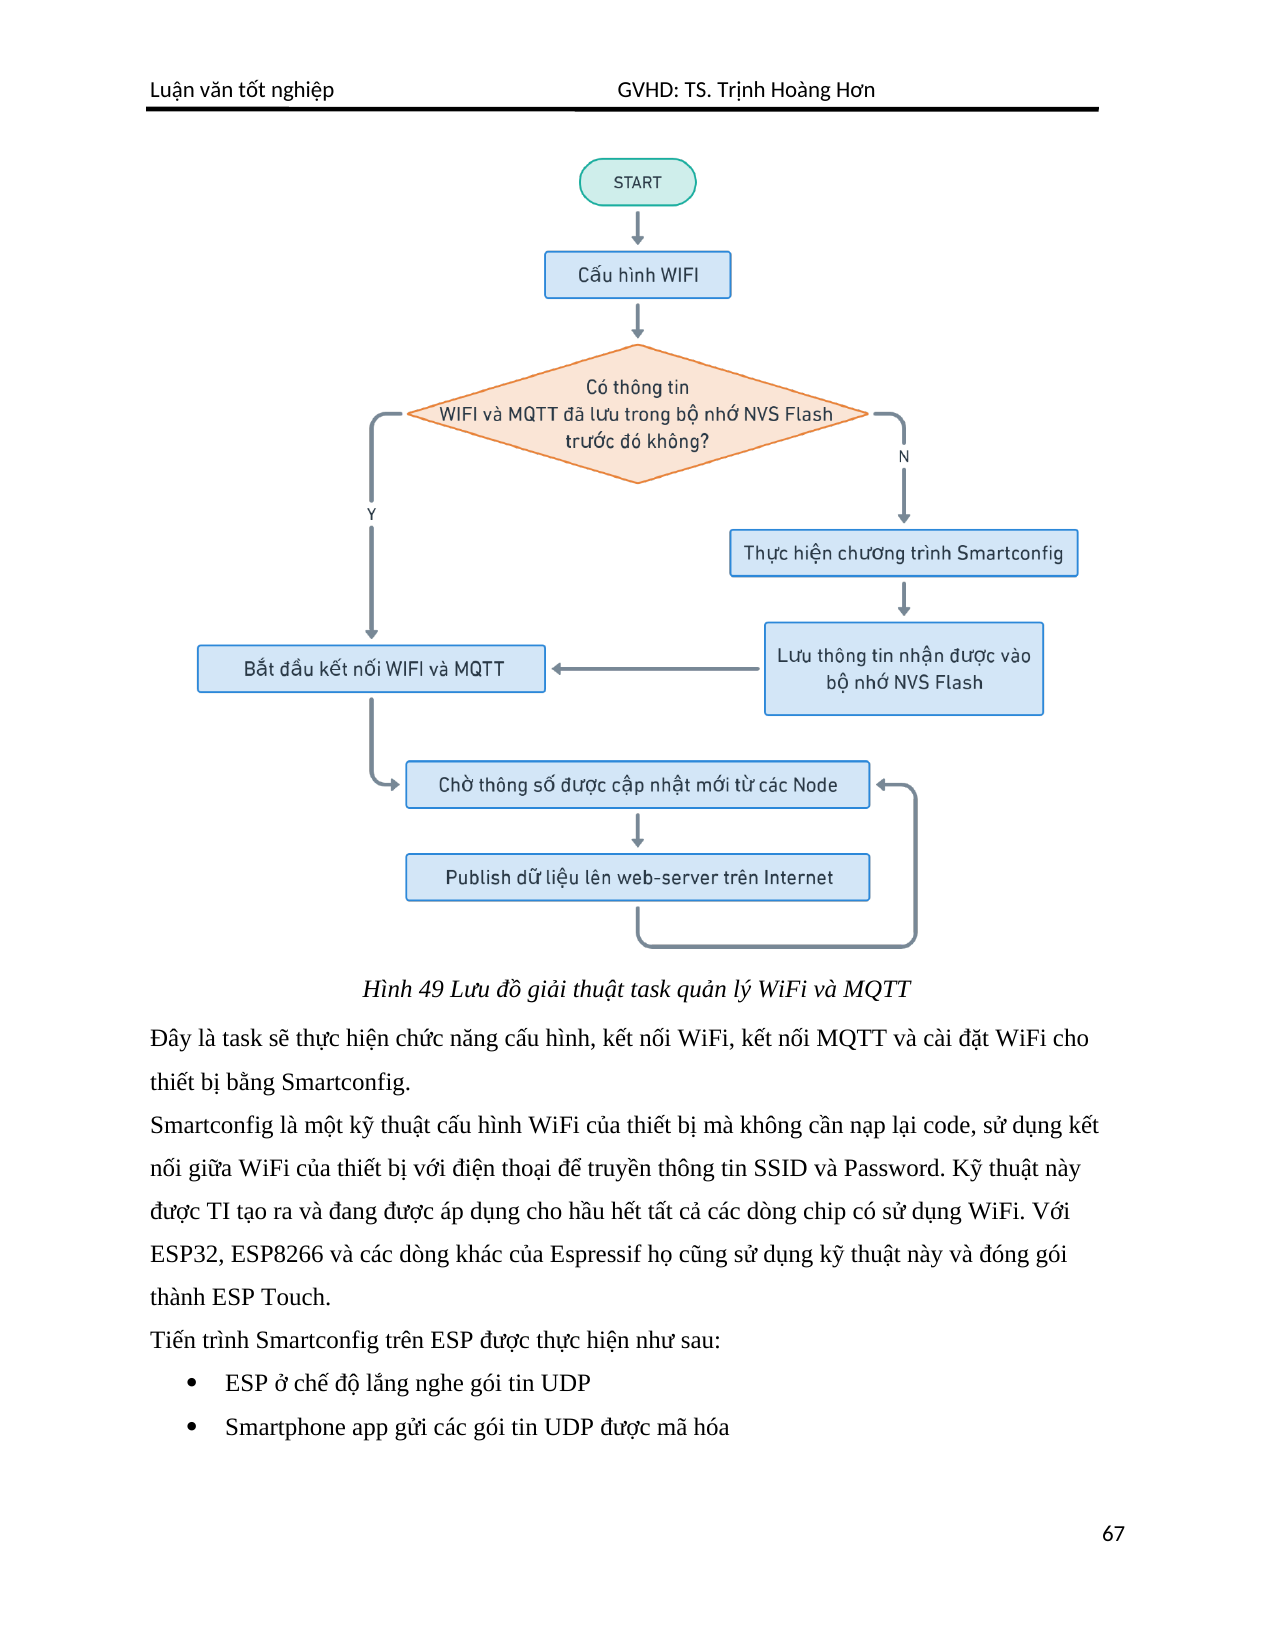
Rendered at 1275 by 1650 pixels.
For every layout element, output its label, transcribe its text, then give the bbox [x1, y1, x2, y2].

picture [188, 150, 1087, 960]
text Smartconfig là một kỹ thuật cấu hình WiFi của thiết bị mà không cần nạp lại code, sử dụng kết nối giữa WiFi của thiết bị với điện thoại để truyền thông tin SSID và Password. Kỹ thuật này được TI tạo ra và đang được áp dụng cho hầu hết tất cả các dòng chip có sử dụng WiFi. Với ESP32, ESP8266 và các dòng khác của Espressif họ cũng sử dụng kỹ thuật này và đóng gói thành ESP Touch. [150, 1110, 1125, 1311]
text Đây là task sẽ thực hiện chức năng cấu hình, kết nối WiFi, kết nối MQTT và cài đặt WiFi cho thiết bị bằng Smartconfig. [150, 1023, 1125, 1095]
list ESP ở chế độ lắng nghe gói tin UDP [187, 1368, 1125, 1397]
text Tiến trình Smartconfig trên ESP được thực hiện như sau: [150, 1325, 1125, 1354]
list Smartphone app gửi các gói tin UDP được mã hóa [187, 1412, 1125, 1440]
